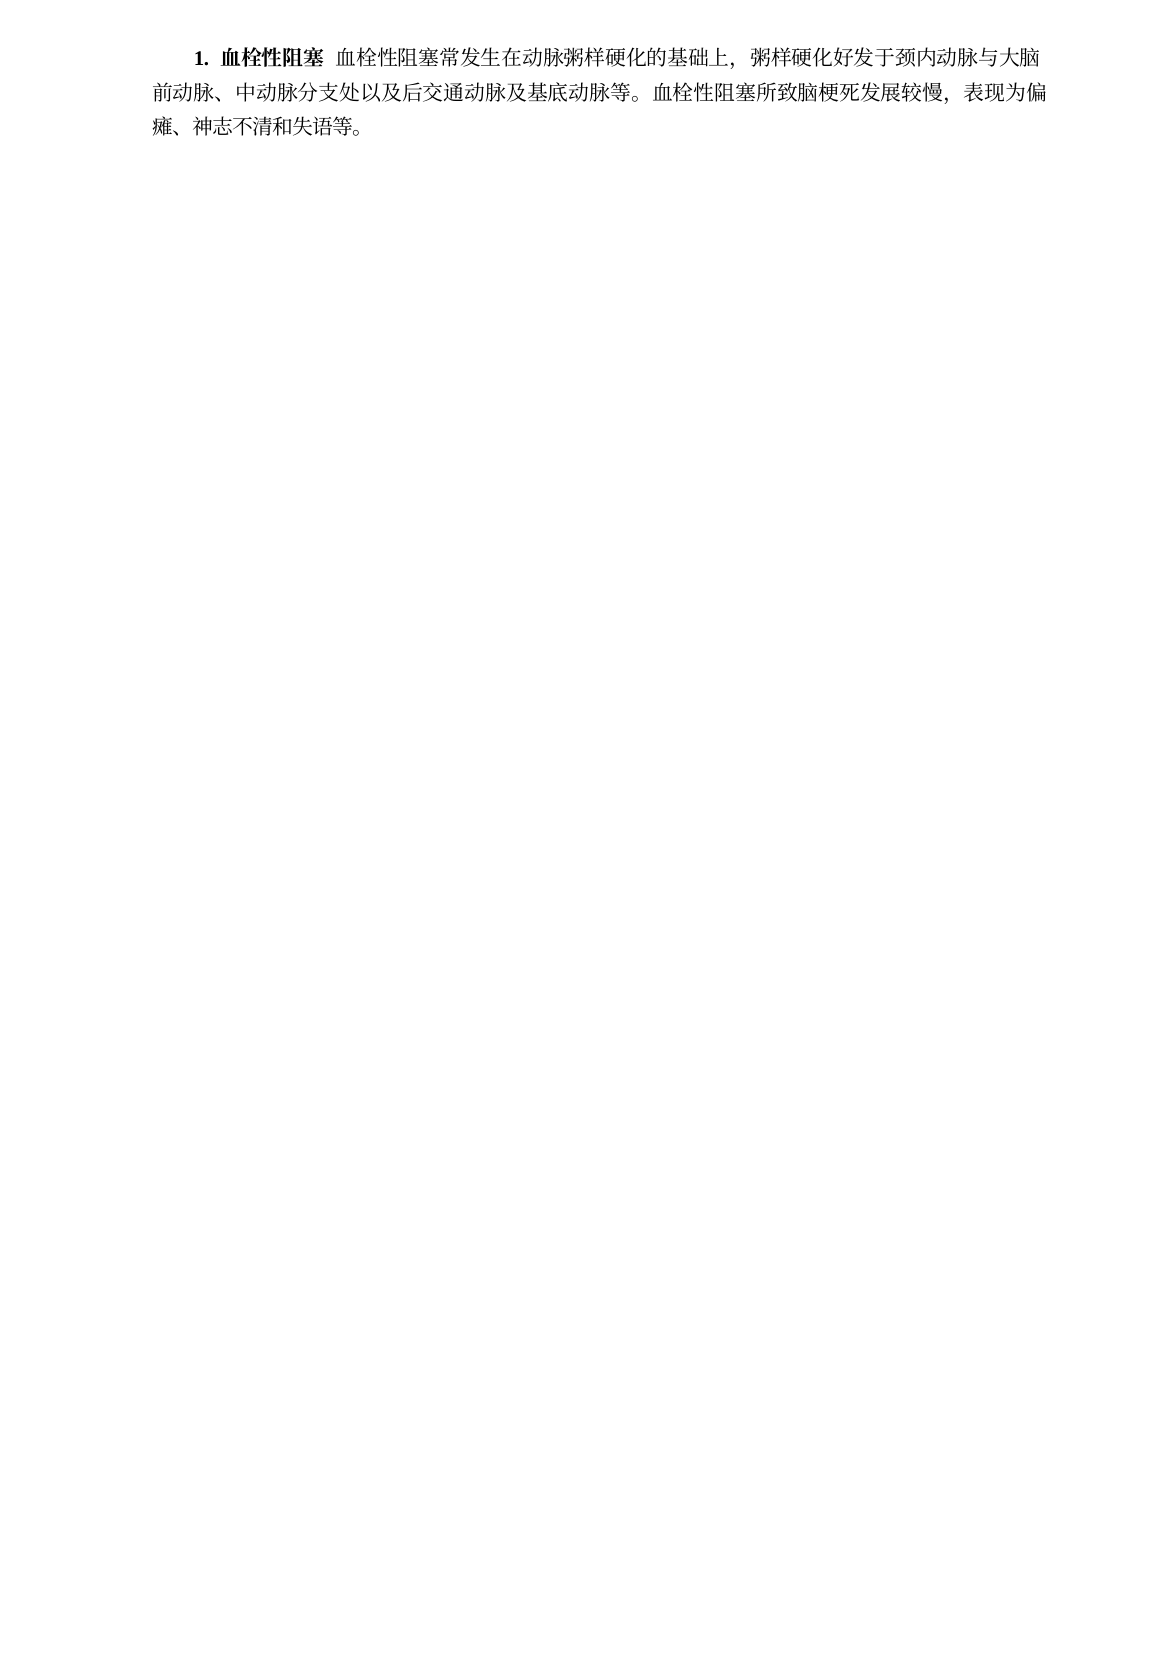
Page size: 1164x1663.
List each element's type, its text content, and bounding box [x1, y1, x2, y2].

text 1. 血栓性阻塞 血栓性阻塞常发生在动脉粥样硬化的基础上，粥样硬化好发于颈内动脉与大脑 前动脉、中动脉分支处以及后交通动脉及基底动脉等。血栓性阻塞所致脑梗死发展较慢，表现为偏 瘫、神志不清和失语等。 [152, 42, 1048, 140]
